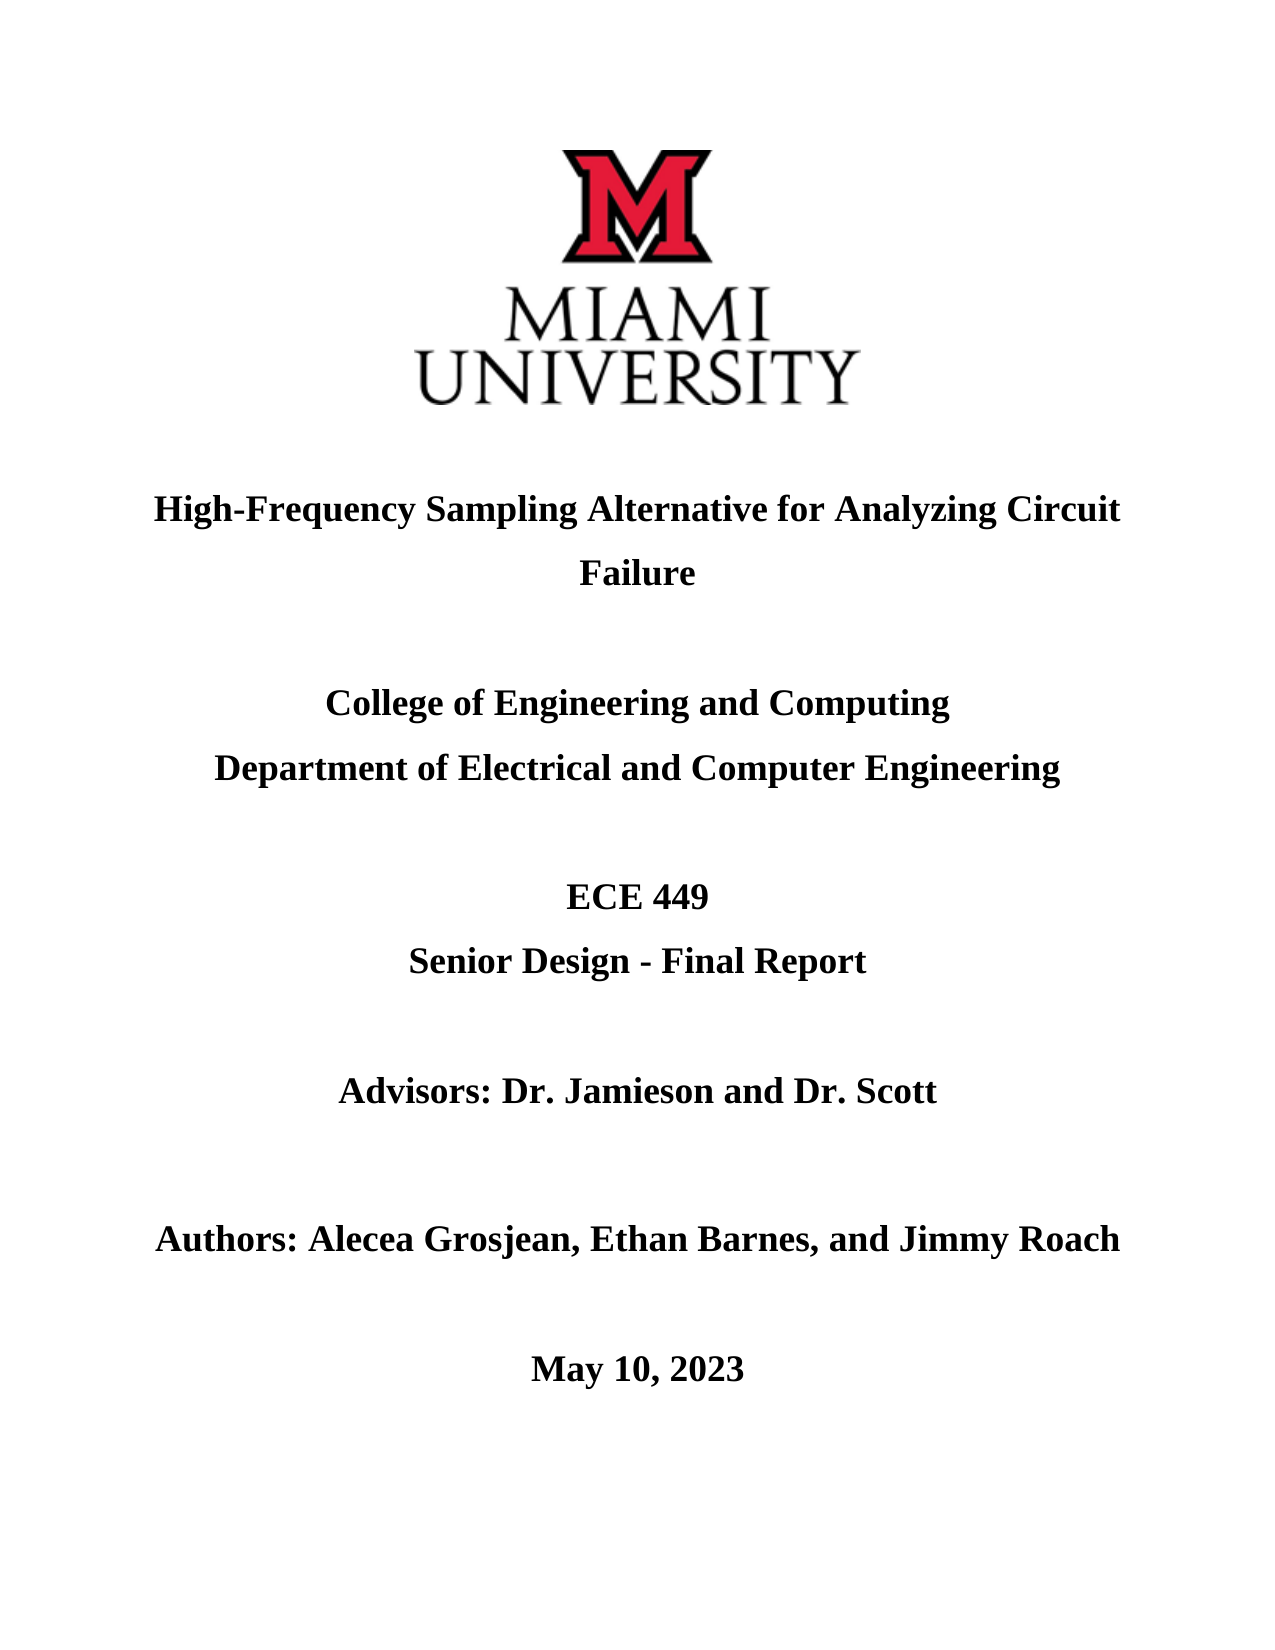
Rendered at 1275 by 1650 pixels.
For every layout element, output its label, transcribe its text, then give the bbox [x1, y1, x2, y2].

title May 10, 2023 [150, 1346, 1125, 1389]
title High-Frequency Sampling Alternative for Analyzing Circuit Failure [150, 486, 1125, 594]
picture [414, 150, 861, 405]
title Advisors: Dr. Jamieson and Dr. Scott [150, 1068, 1125, 1111]
title Senior Design - Final Report [150, 939, 1125, 982]
title ECE 449 [150, 874, 1125, 917]
title Department of Electrical and Computer Engineering [150, 745, 1125, 788]
title College of Engineering and Computing [150, 680, 1125, 723]
title Authors: Alecea Grosjean, Ethan Barnes, and Jimmy Roach [150, 1217, 1125, 1260]
